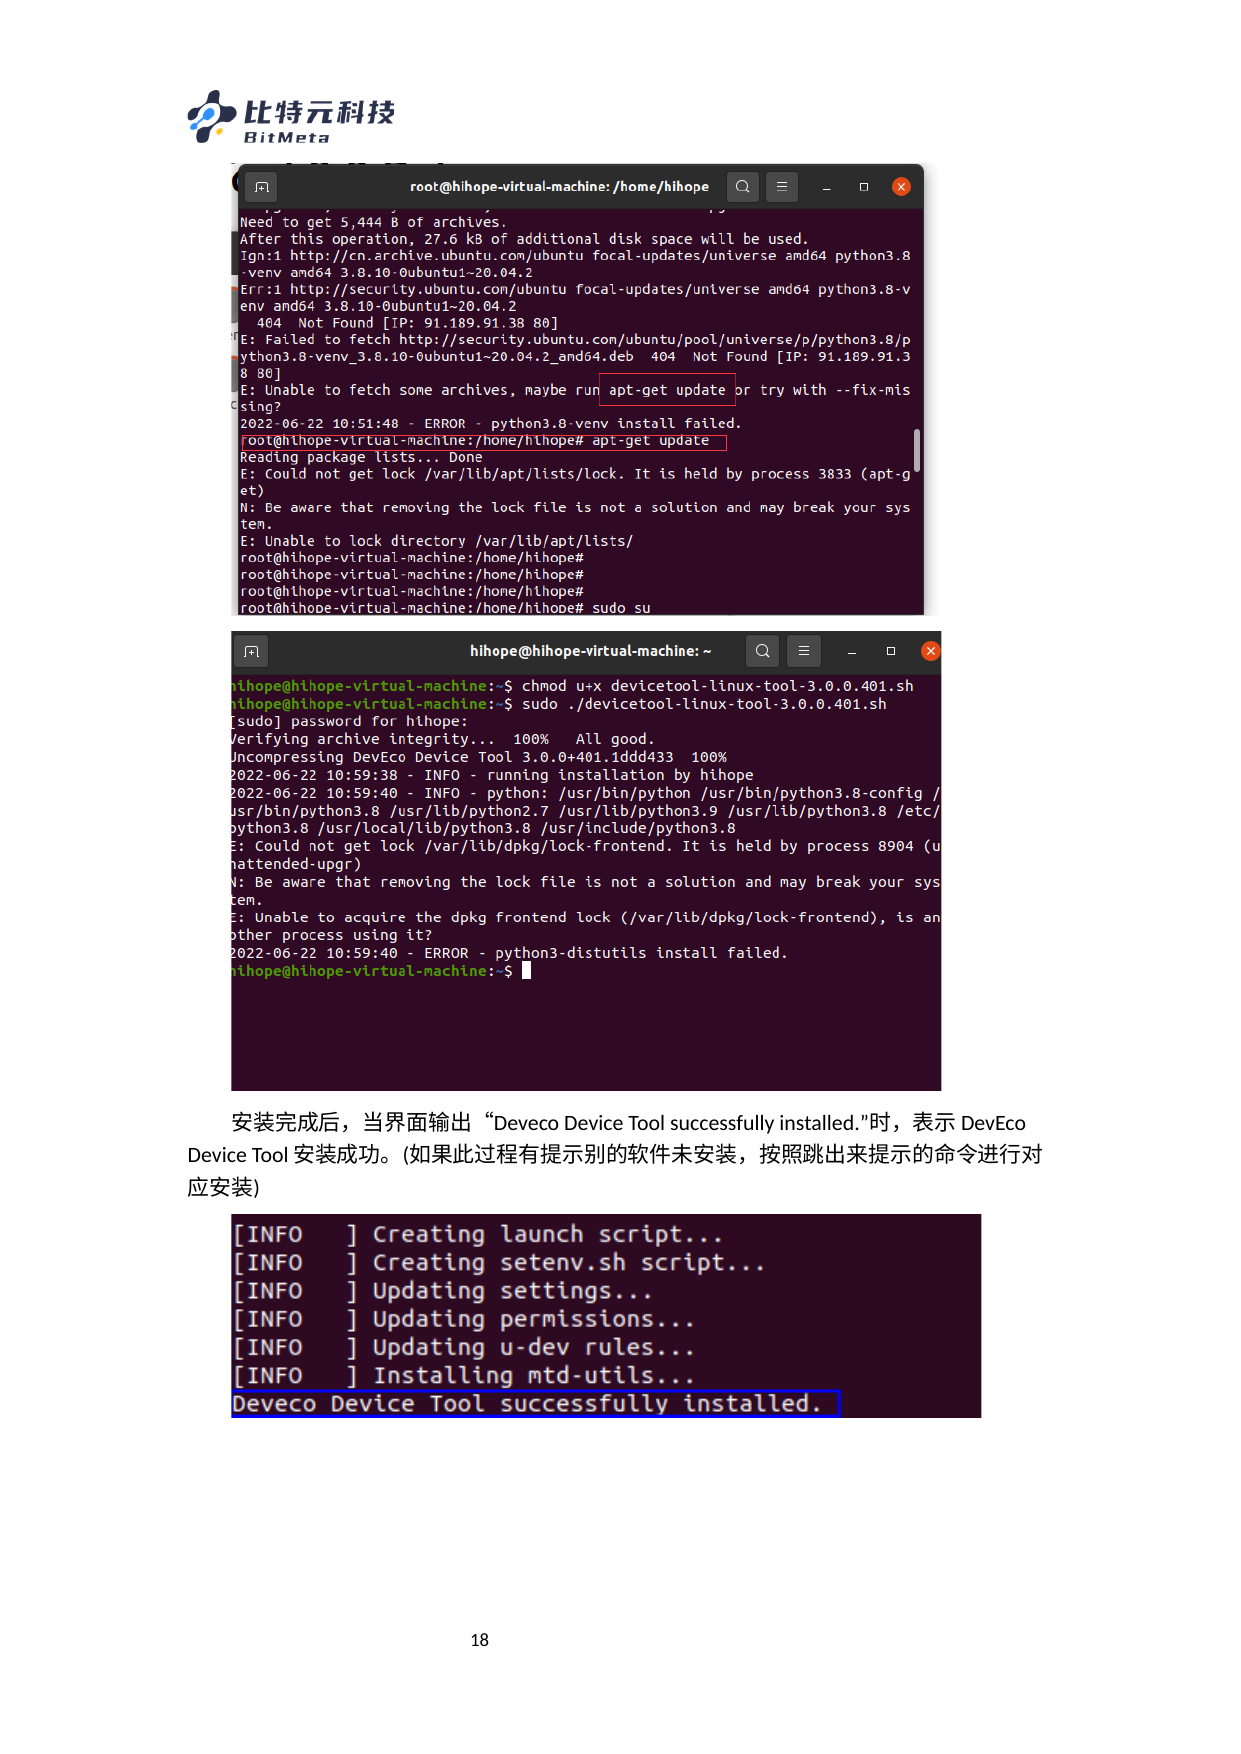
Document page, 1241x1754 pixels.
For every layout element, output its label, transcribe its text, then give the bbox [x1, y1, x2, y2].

list 安装完成后，当界面输出“Deveco Device Tool successfully installed.”时，表示DevEco Device Tool安装成功。(如果此过程有提示别的软件未安装，按照跳出来提示的命令进行对应安装) [187, 1104, 1053, 1202]
picture [231, 631, 942, 1091]
picture [187, 90, 395, 143]
picture [231, 1214, 982, 1418]
picture [231, 163, 940, 616]
